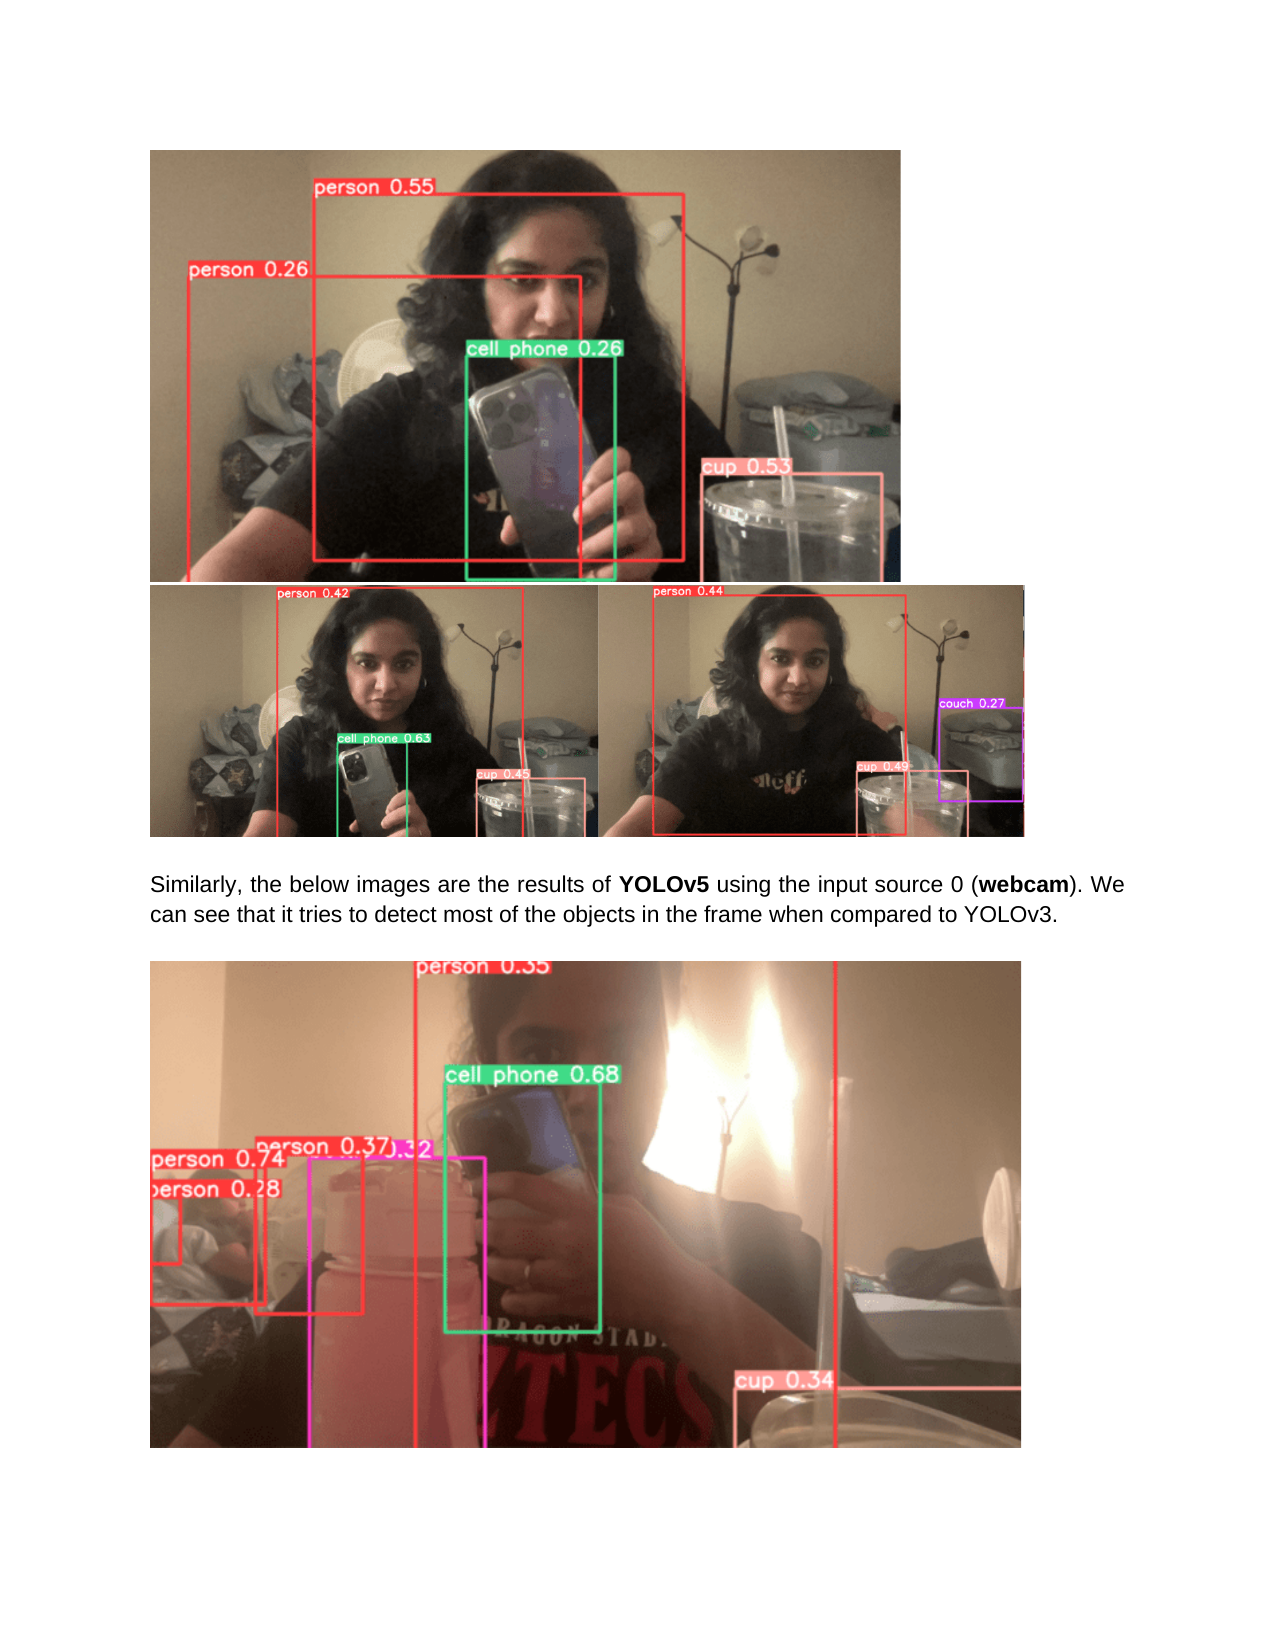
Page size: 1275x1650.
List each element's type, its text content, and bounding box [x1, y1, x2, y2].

picture [150, 961, 1022, 1448]
picture [150, 150, 901, 582]
picture [150, 585, 1025, 837]
text Similarly, the below images are the results of YOLOv5 using the input source 0 (webcam). We can see that it tries to detect most of the objects in the frame when compared to YOLOv3. [150, 871, 1125, 927]
